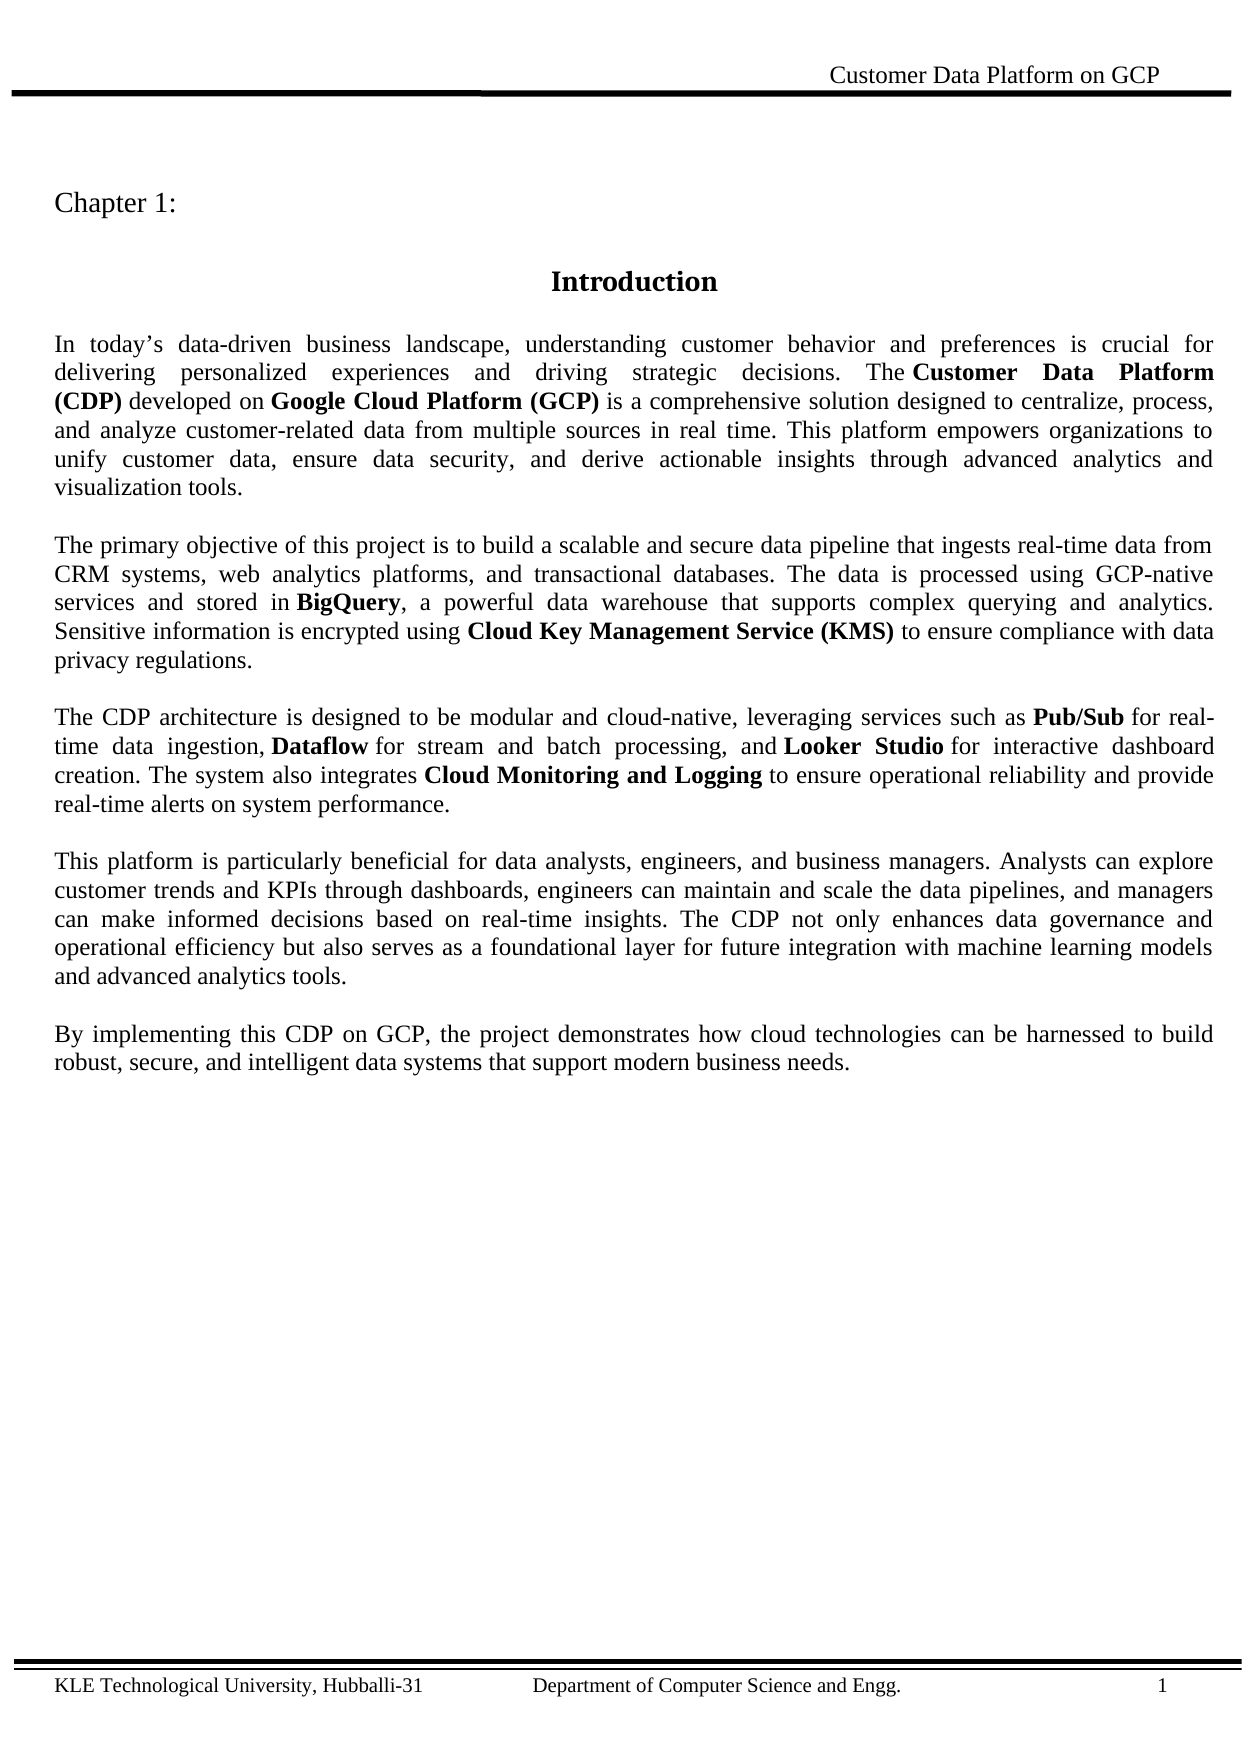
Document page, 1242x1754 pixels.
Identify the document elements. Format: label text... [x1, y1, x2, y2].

text This platform is particularly beneficial for data analysts, engineers, and business managers. Analysts can explore customer trends and KPIs through dashboards, engineers can maintain and scale the data pipelines, and managers can make informed decisions based on real-time insights. The CDP not only enhances data governance and operational efficiency but also serves as a foundational layer for future integration with machine learning models and advanced analytics tools. [54, 846, 1214, 990]
text In today’s data-driven business landscape, understanding customer behavior and preferences is crucial for delivering personalized experiences and driving strategic decisions. The Customer Data Platform (CDP) developed on Google Cloud Platform (GCP) is a comprehensive solution designed to centralize, process, and analyze customer-related data from multiple sources in real time. This platform empowers organizations to unify customer data, ensure data security, and derive actionable insights through advanced analytics and visualization tools. [54, 329, 1214, 501]
text Chapter 1: [54, 185, 1214, 219]
text The CDP architecture is designed to be modular and cloud-native, leveraging services such as Pub/Sub for real-time data ingestion, Dataflow for stream and batch processing, and Looker Studio for interactive dashboard creation. The system also integrates Cloud Monitoring and Logging to ensure operational reliability and provide real-time alerts on system performance. [54, 702, 1214, 817]
text The primary objective of this project is to build a scalable and secure data pipeline that ingests real-time data from CRM systems, web analytics platforms, and transactional databases. The data is processed using GCP-native services and stored in BigQuery, a powerful data warehouse that supports complex querying and analytics. Sensitive information is encrypted using Cloud Key Management Service (KMS) to ensure compliance with data privacy regulations. [54, 530, 1214, 674]
subtitle Introduction [54, 265, 1214, 298]
text By implementing this CDP on GCP, the project demonstrates how cloud technologies can be harnessed to build robust, secure, and intelligent data systems that support modern business needs. [54, 1019, 1214, 1076]
